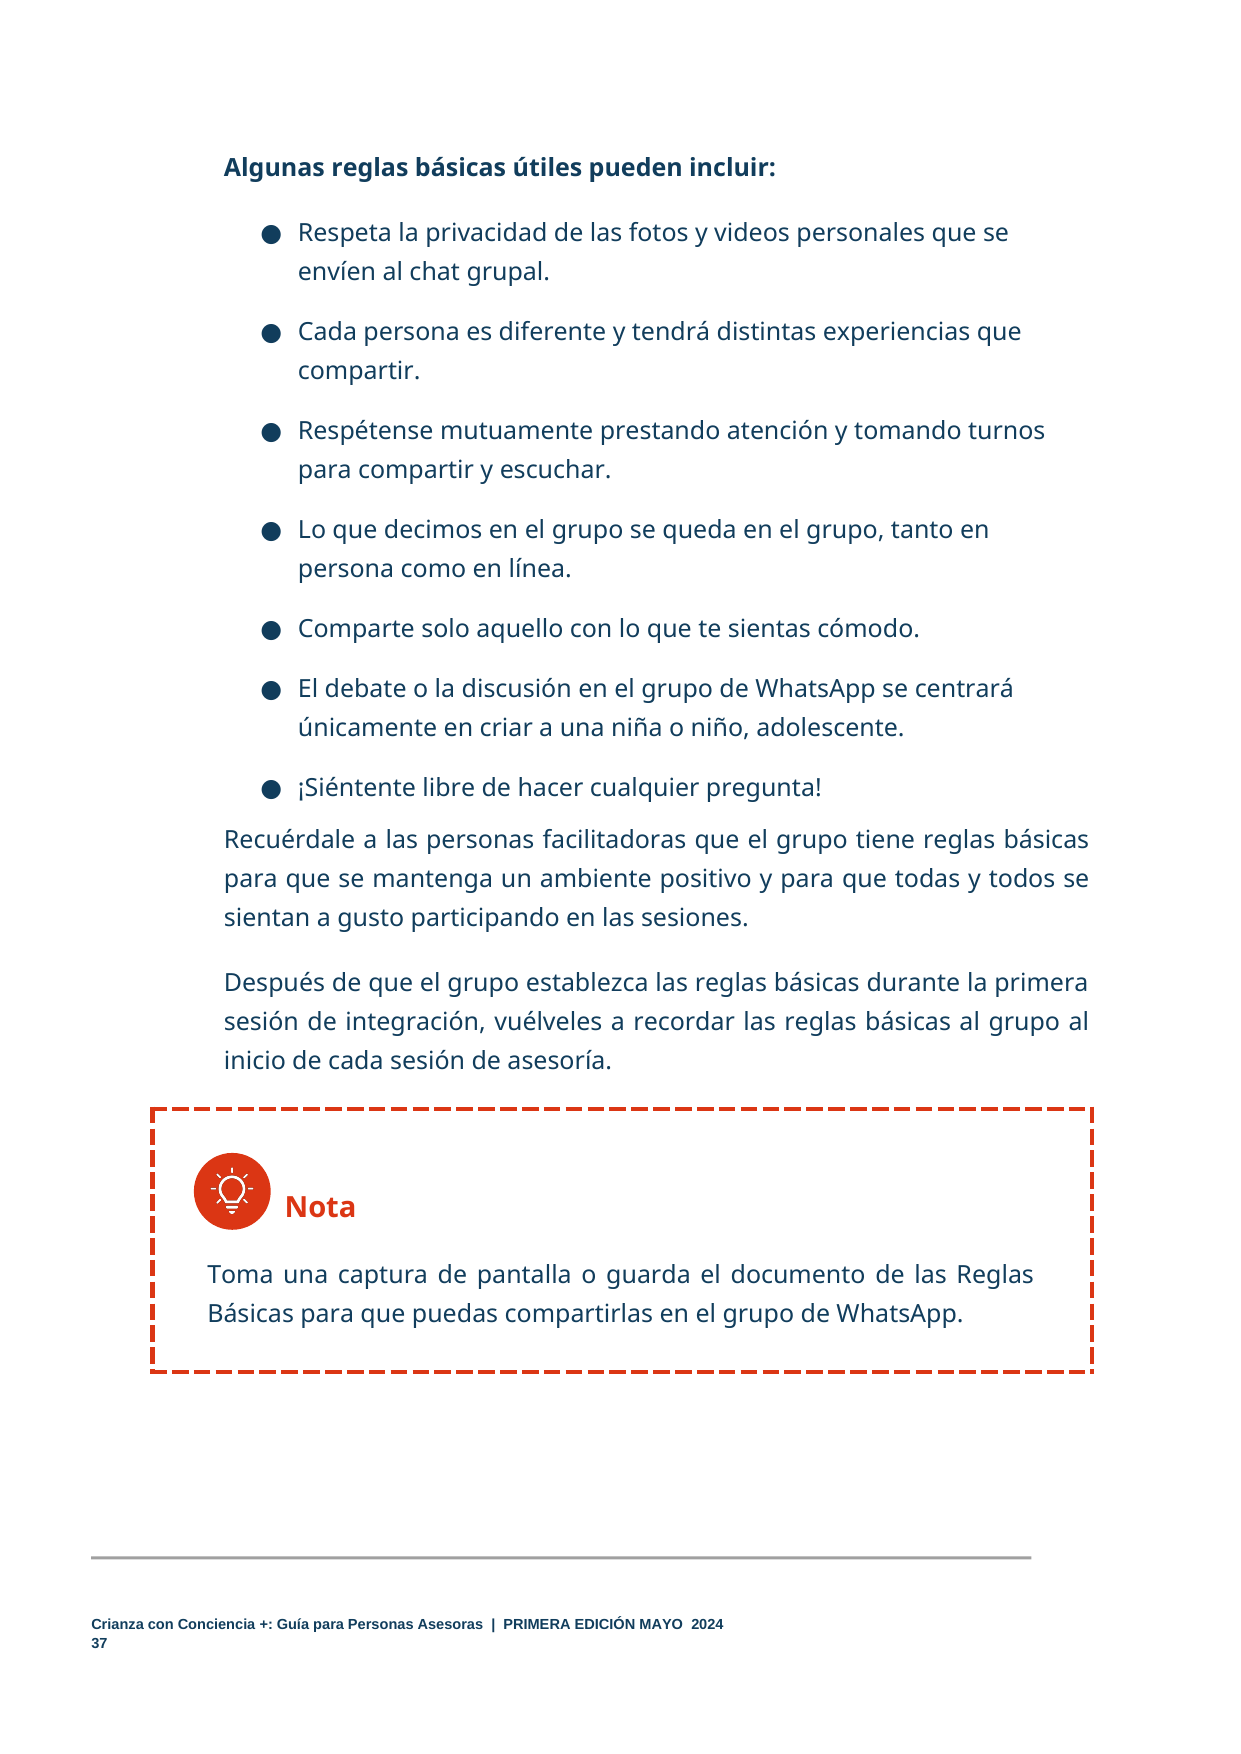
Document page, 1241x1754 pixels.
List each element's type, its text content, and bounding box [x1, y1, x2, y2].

text Recuérdale a las personas facilitadoras que el grupo tiene reglas básicas para que se mantenga un ambiente positivo y para que todas y todos se sientan a gusto participando en las sesiones. [224, 822, 1090, 934]
list Lo que decimos en el grupo se queda en el grupo, tanto en persona como en línea. [260, 512, 1090, 585]
list Cada persona es diferente y tendrá distintas experiencias que compartir. [260, 313, 1090, 387]
list Respeta la privacidad de las fotos y videos personales que se envíen al chat grupal. [260, 214, 1090, 287]
list ¡Siéntente libre de hacer cualquier pregunta! [260, 770, 1090, 804]
picture [206, 1165, 258, 1217]
table_header Nota Toma una captura de pantalla o guarda el documento de las Reglas Básicas para que puedas compartirlas en el grupo de WhatsApp. [152, 1107, 1092, 1369]
text Algunas reglas básicas útiles pueden incluir: [224, 150, 1090, 184]
list Respétense mutuamente prestando atención y tomando turnos para compartir y escuchar. [260, 412, 1090, 486]
list El debate o la discusión en el grupo de WhatsApp se centrará únicamente en criar a una niña o niño, adolescente. [260, 671, 1090, 744]
list Comparte solo aquello con lo que te sientas cómodo. [260, 611, 1090, 645]
text Después de que el grupo establezca las reglas básicas durante la primera sesión de integración, vuélveles a recordar las reglas básicas al grupo al inicio de cada sesión de asesoría. [224, 964, 1090, 1077]
